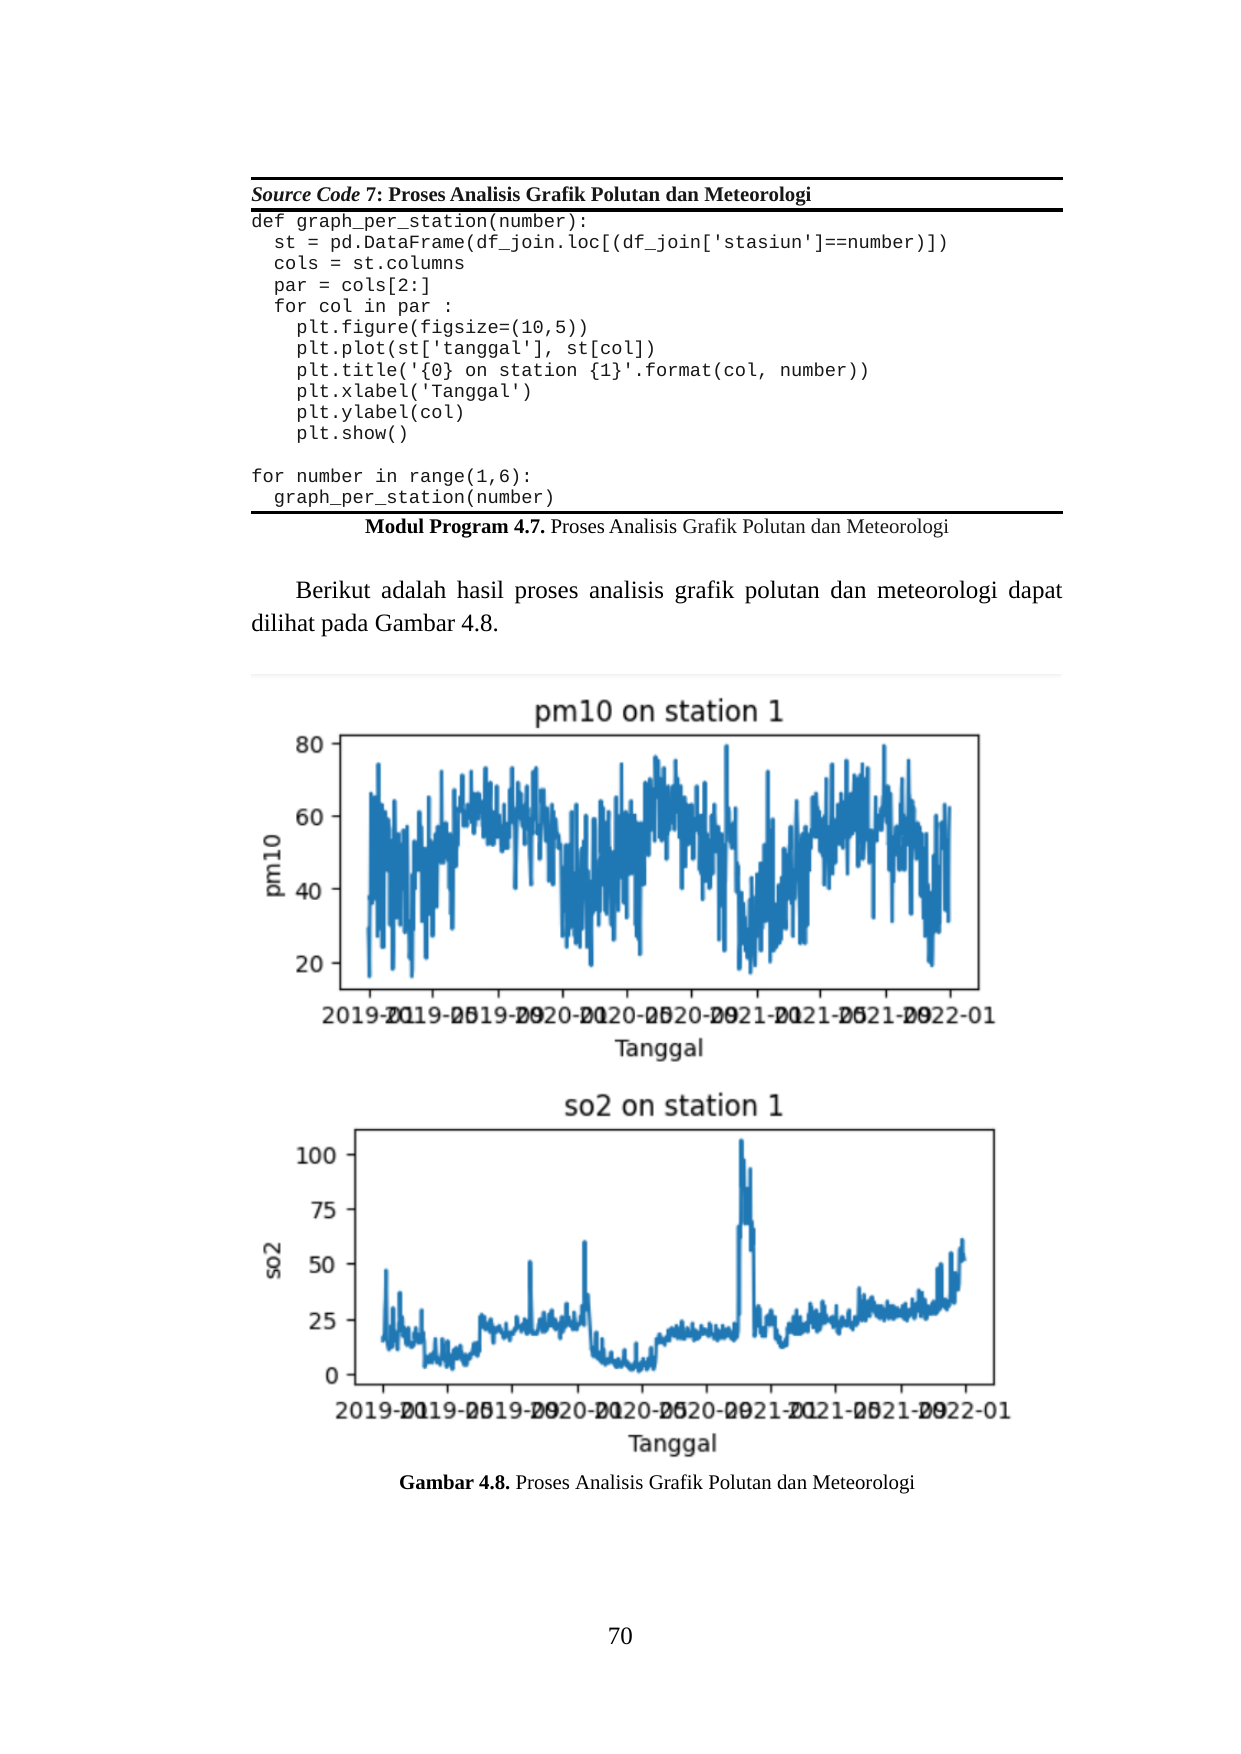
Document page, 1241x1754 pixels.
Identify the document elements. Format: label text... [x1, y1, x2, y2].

text def graph_per_station(number): [251, 212, 1063, 233]
text plt.show() [251, 424, 1063, 445]
text cols = st.columns [251, 254, 1063, 275]
text Berikut adalah hasil proses analisis grafik polutan dan meteorologi dapat dilihat pada Gambar 4.8. [251, 575, 1063, 637]
text Source Code 7: Proses Analisis Grafik Polutan dan Meteorologi [251, 180, 1063, 208]
text for col in par : [251, 297, 1063, 318]
text st = pd.DataFrame(df_join.loc[(df_join['stasiun']==number)]) [251, 233, 1063, 254]
text plt.ylabel(col) [251, 403, 1063, 424]
text plt.title('{0} on station {1}'.format(col, number)) [251, 360, 1063, 382]
text plt.xlabel('Tanggal') [251, 382, 1063, 403]
text for number in range(1,6): [251, 467, 1063, 488]
text plt.figure(figsize=(10,5)) [251, 318, 1063, 339]
text par = cols[2:] [251, 275, 1063, 297]
text plt.plot(st['tanggal'], st[col]) [251, 339, 1063, 360]
picture [251, 674, 1062, 1466]
text Modul Program 4.7. Proses Analisis Grafik Polutan dan Meteorologi [251, 514, 1063, 538]
text graph_per_station(number) [251, 488, 1063, 511]
text Gambar 4.8. Proses Analisis Grafik Polutan dan Meteorologi [177, 1470, 1063, 1494]
